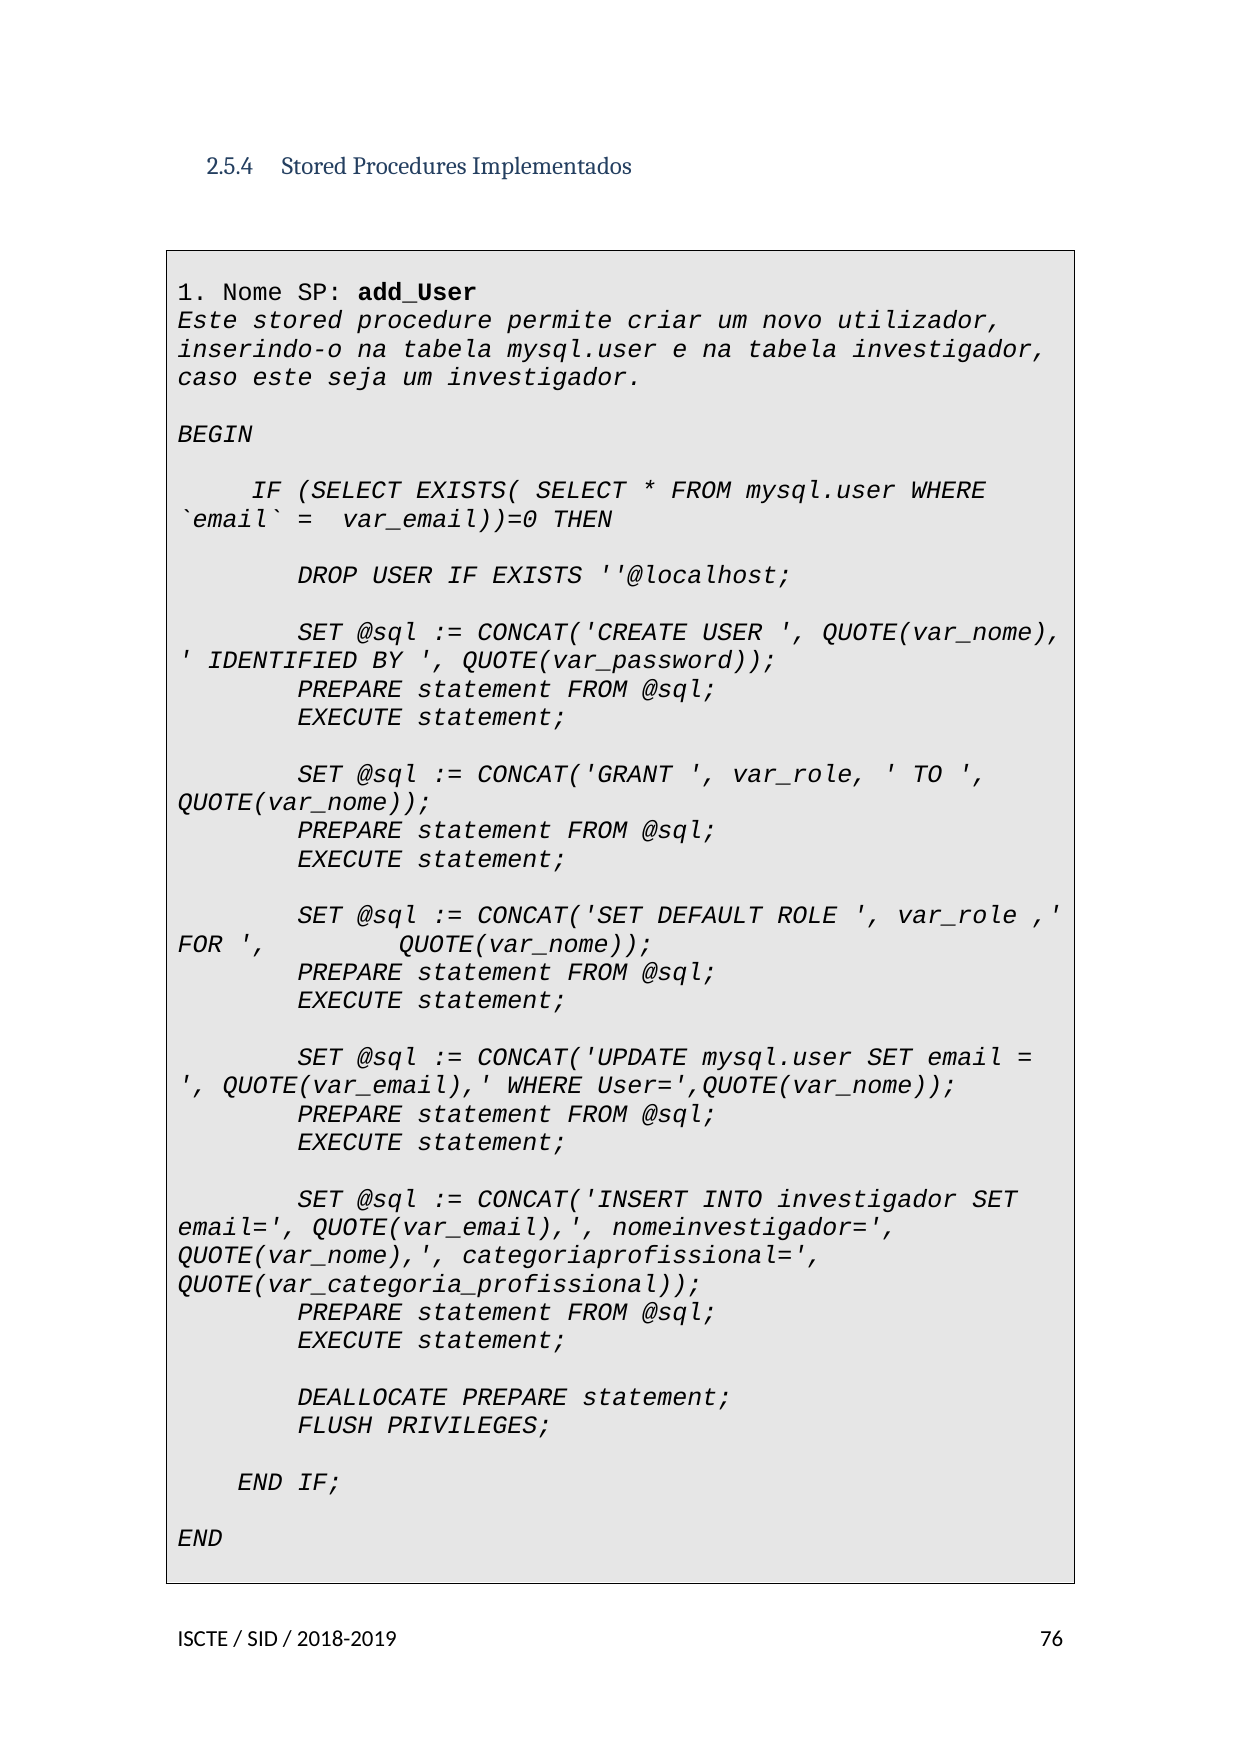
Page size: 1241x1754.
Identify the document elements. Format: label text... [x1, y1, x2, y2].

subtitle Stored Procedures Implementados [207, 152, 1063, 181]
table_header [167, 251, 1074, 1582]
